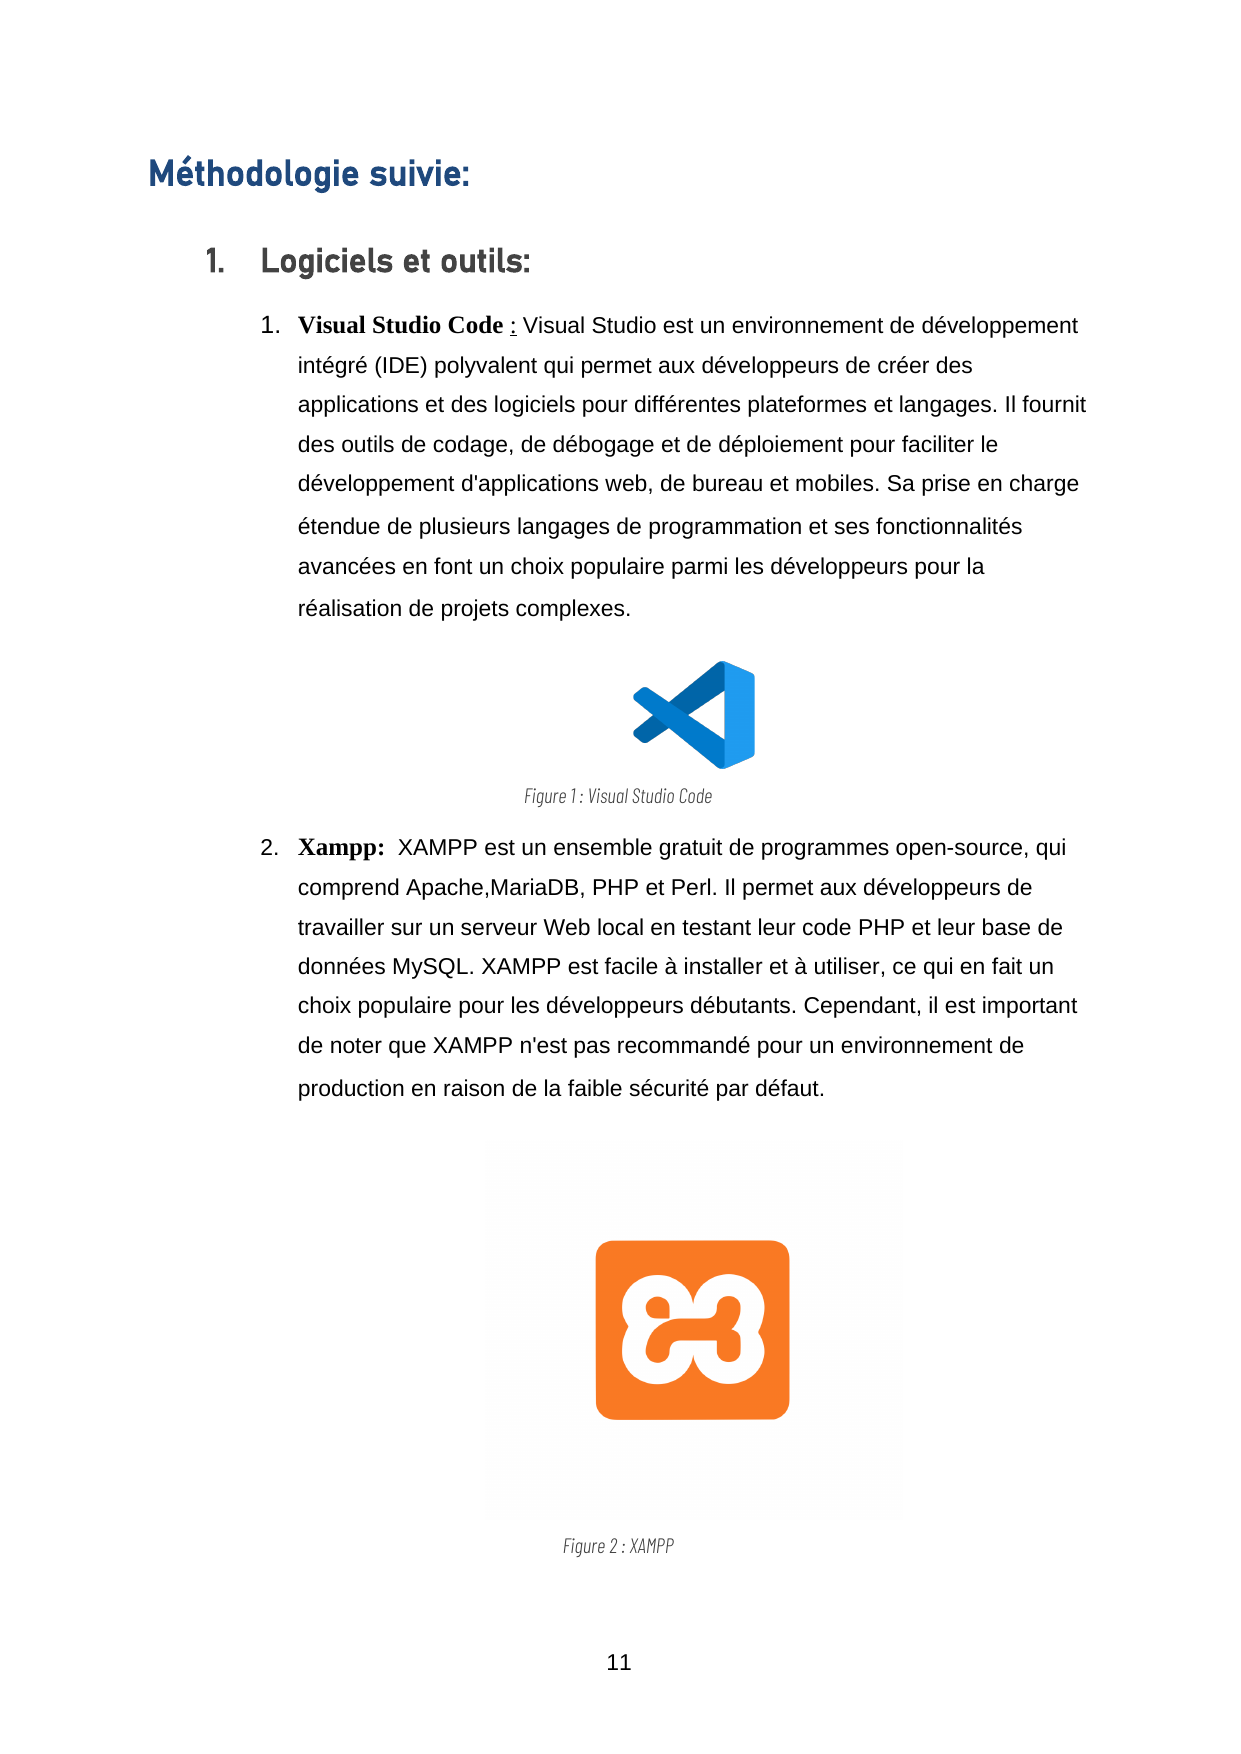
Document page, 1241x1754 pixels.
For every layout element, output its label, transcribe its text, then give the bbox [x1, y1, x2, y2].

list Xampp: XAMPP est un ensemble gratuit de programmes open-source, qui comprend Apache,MariaDB, PHP et Perl. Il permet aux développeurs de travailler sur un serveur Web local en testant leur code PHP et leur base de données MySQL. XAMPP est facile à installer et à utiliser, ce qui en fait un choix populaire pour les développeurs débutants. Cependant, il est important de noter que XAMPP n'est pas recommandé pour un environnement de production en raison de la faible sécurité par défaut. [260, 832, 1090, 1101]
text Figure 2 : XAMPP [148, 1533, 1090, 1558]
picture [485, 1140, 903, 1520]
list Visual Studio Code : Visual Studio est un environnement de développement intégré (IDE) polyvalent qui permet aux développeurs de créer des applications et des logiciels pour différentes plateformes et langages. Il fournit des outils de codage, de débogage et de déploiement pour faciliter le développement d'applications web, de bureau et mobiles. Sa prise en charge étendue de plusieurs langages de programmation et ses fonctionnalités avancées en font un choix populaire parmi les développeurs pour la réalisation de projets complexes. [260, 310, 1090, 622]
text Figure 1 : Visual Studio Code [148, 782, 1090, 807]
subtitle Méthodologie suivie: [148, 150, 1090, 192]
subtitle 1. Logiciels et outils: [206, 239, 1090, 279]
picture [633, 661, 755, 769]
